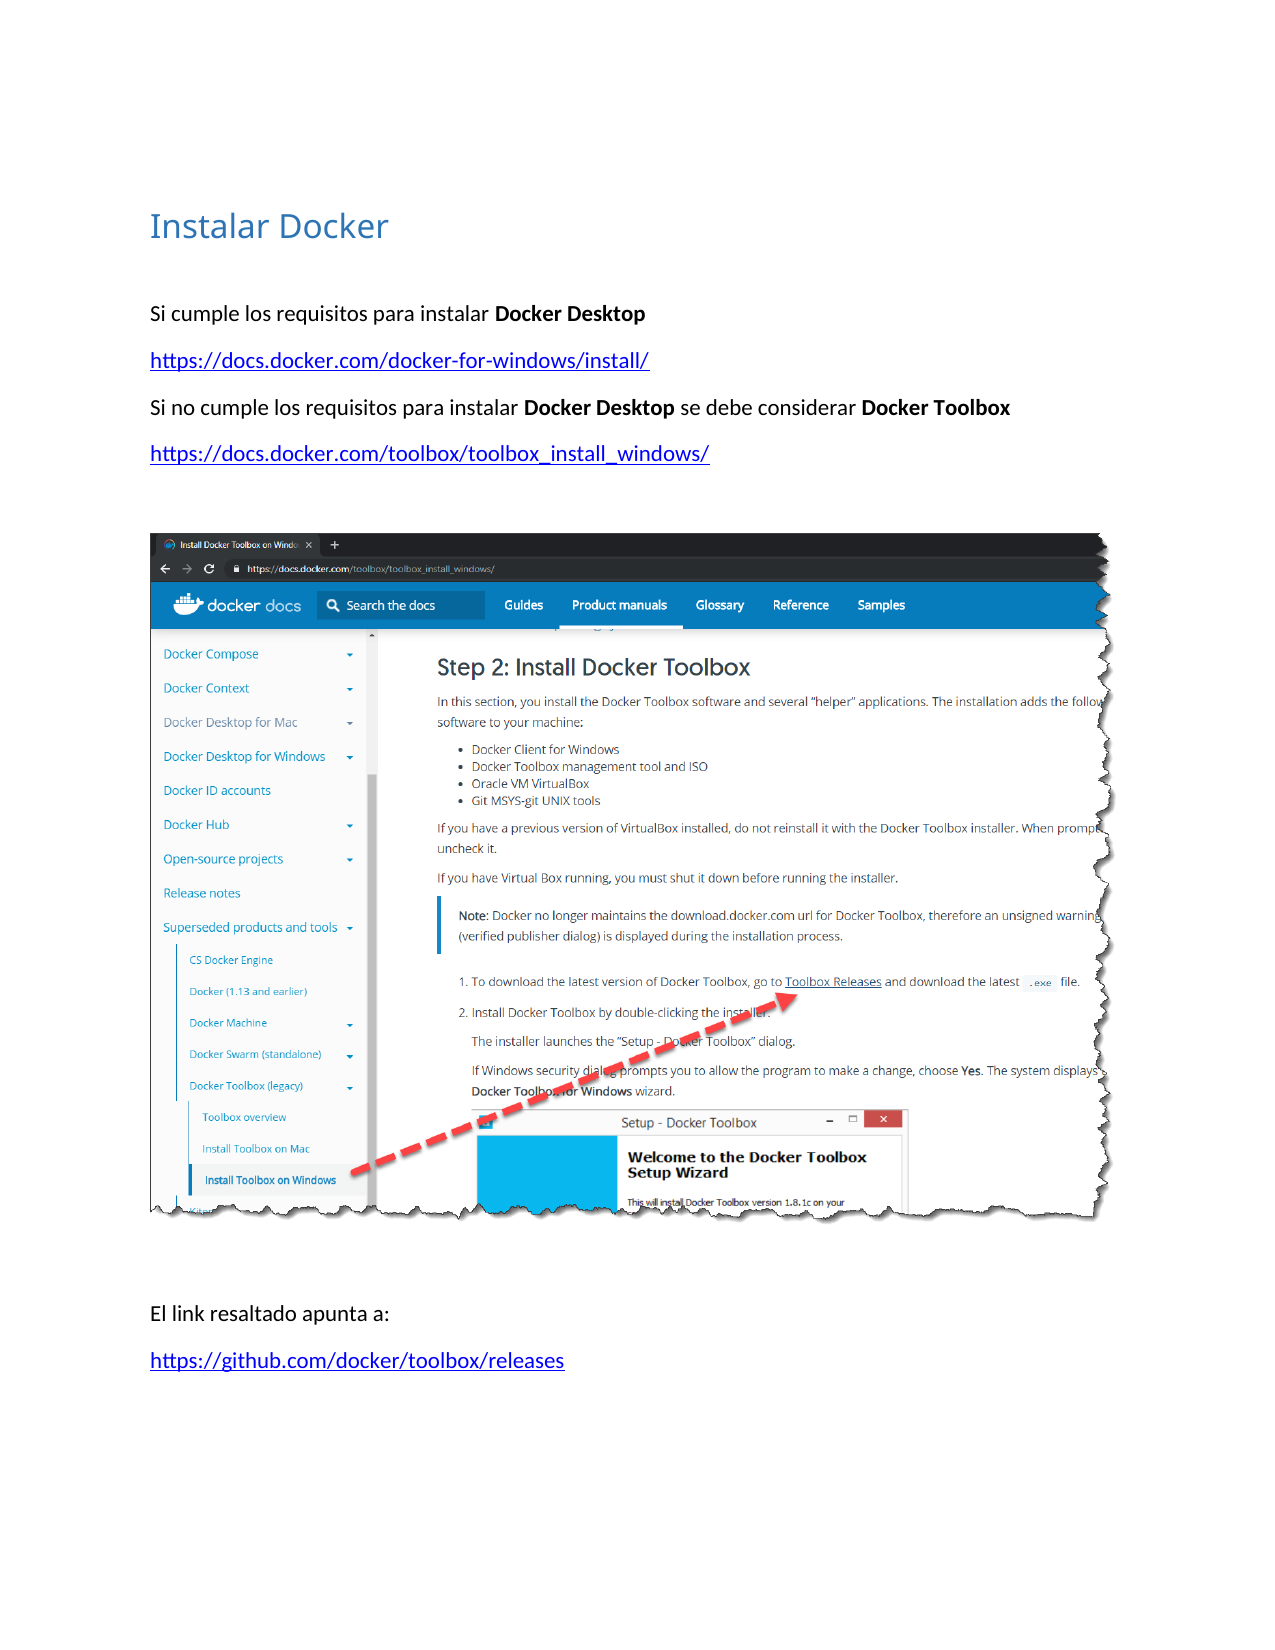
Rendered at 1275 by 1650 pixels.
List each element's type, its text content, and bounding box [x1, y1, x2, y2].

subtitle Instalar Docker [150, 203, 1125, 248]
text El link resaltado apunta a: [150, 1299, 1125, 1327]
text https://docs.docker.com/docker-for-windows/install/ [150, 346, 1125, 374]
text Si no cumple los requisitos para instalar Docker Desktop se debe considerar Docker Toolbox [150, 393, 1125, 421]
text https://docs.docker.com/toolbox/toolbox_install_windows/ [150, 439, 1125, 468]
text Si cumple los requisitos para instalar Docker Desktop [150, 299, 1125, 327]
picture [150, 533, 1125, 1234]
text https://github.com/docker/toolbox/releases [150, 1346, 1125, 1374]
